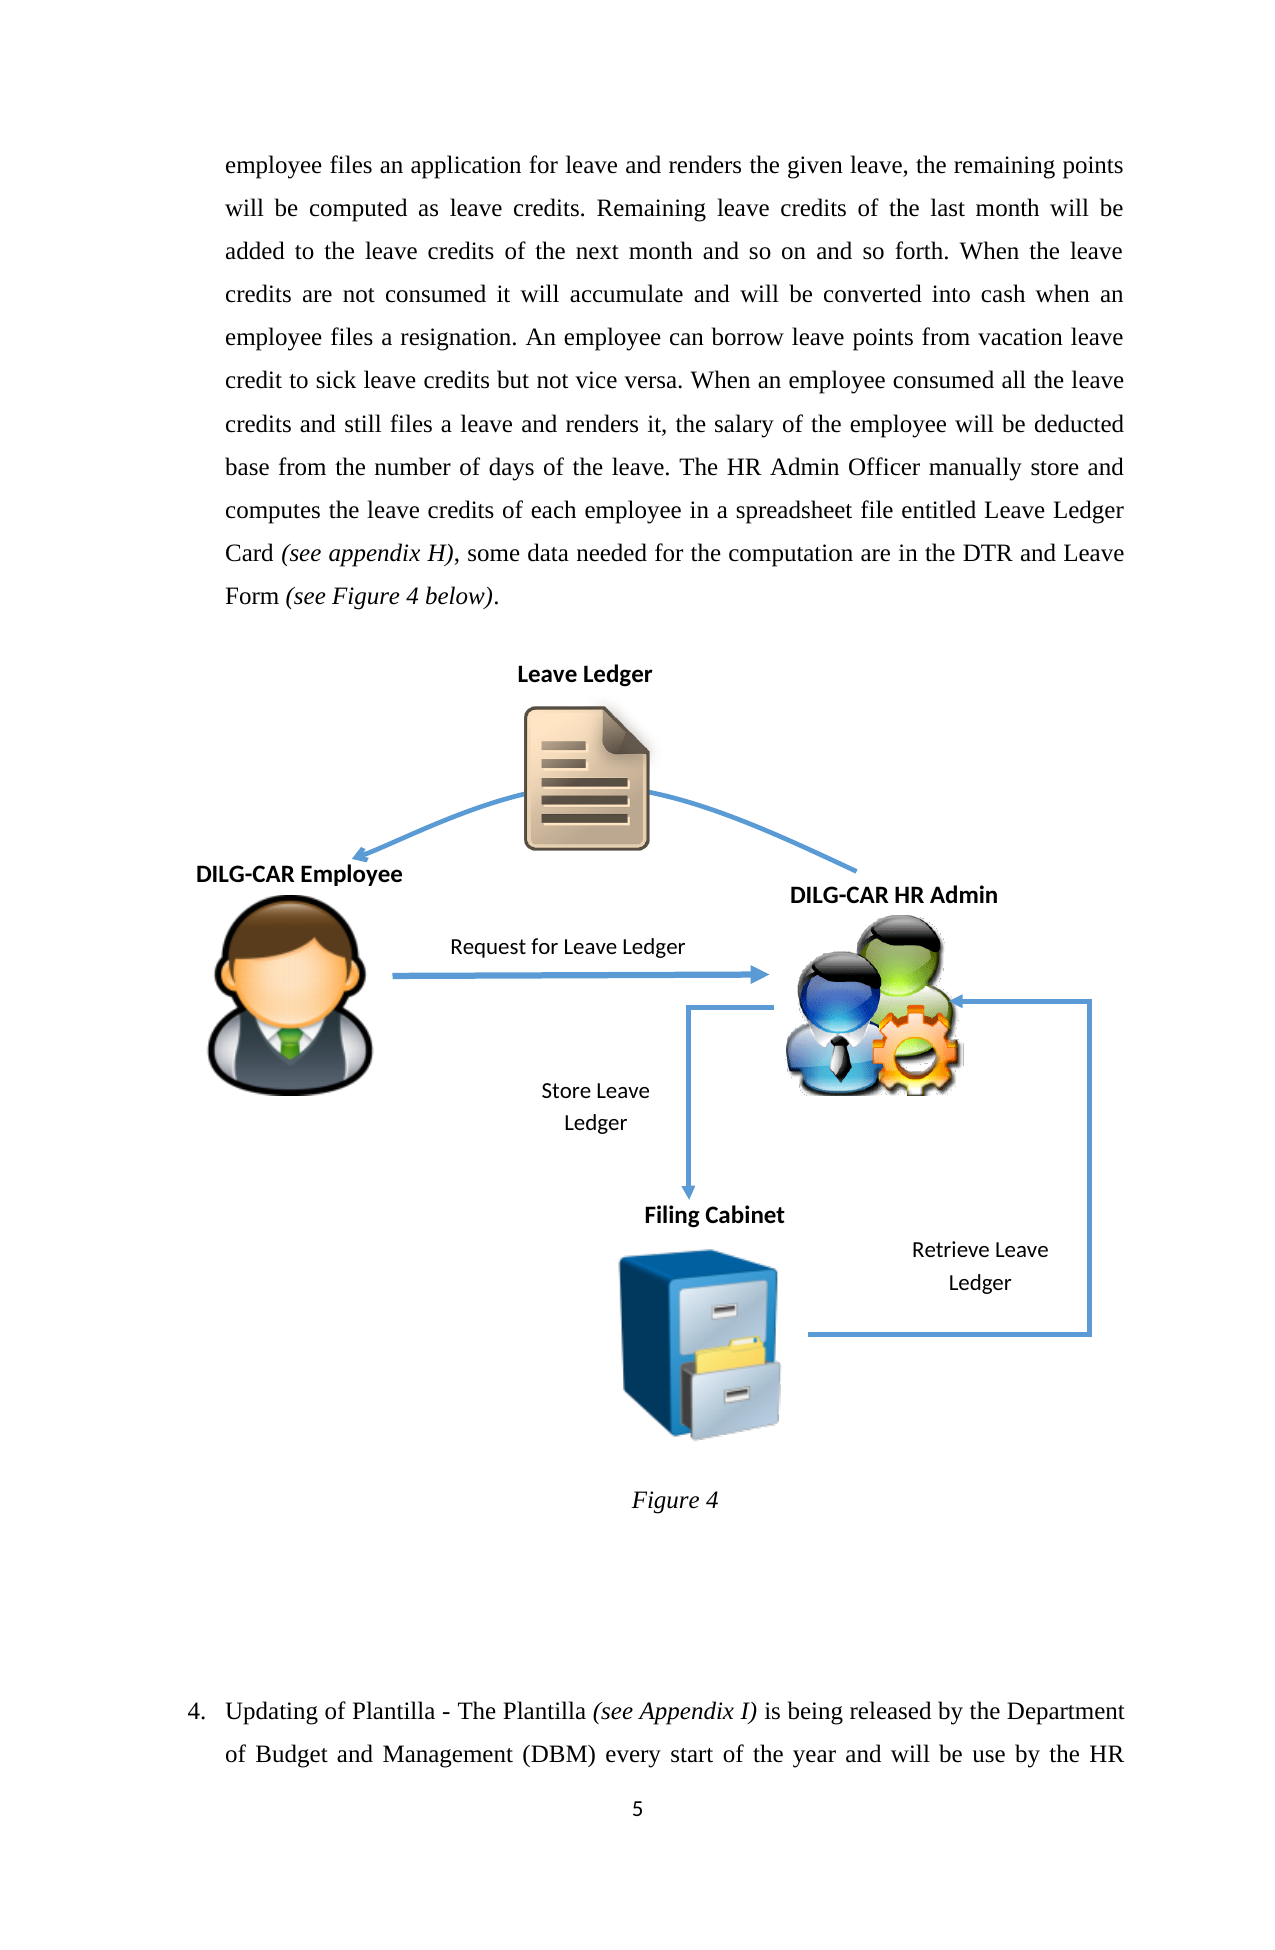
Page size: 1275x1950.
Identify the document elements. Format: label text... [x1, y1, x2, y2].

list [187, 150, 1125, 610]
picture [600, 1245, 801, 1446]
picture [190, 895, 391, 1096]
list Figure 4 [225, 1485, 1125, 1514]
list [187, 1696, 1125, 1768]
picture [752, 895, 990, 1096]
